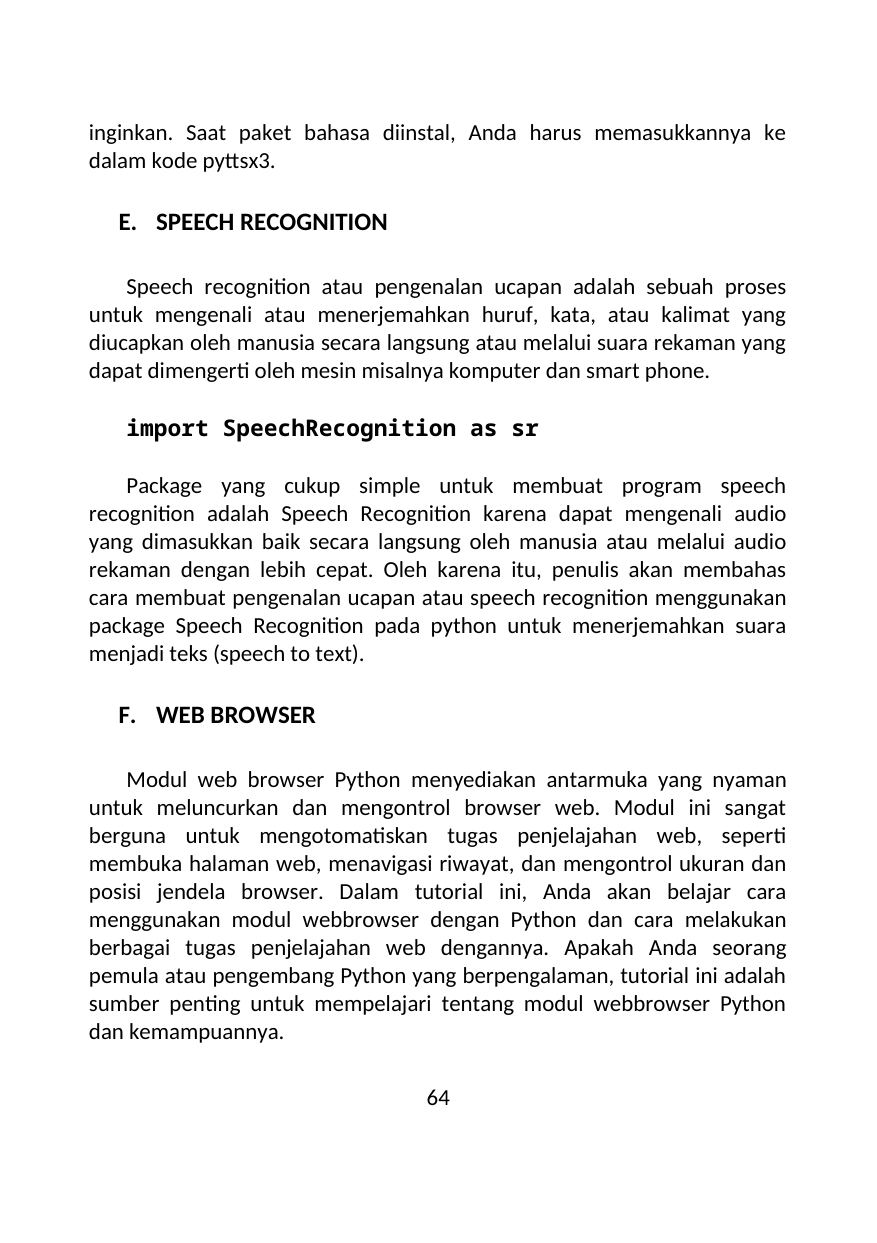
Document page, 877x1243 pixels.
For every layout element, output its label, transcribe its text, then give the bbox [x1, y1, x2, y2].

text Speech recognition atau pengenalan ucapan adalah sebuah proses untuk mengenali atau menerjemahkan huruf, kata, atau kalimat yang diucapkan oleh manusia secara langsung atau melalui suara rekaman yang dapat dimengerti oleh mesin misalnya komputer dan smart phone. [89, 272, 787, 384]
text Package yang cukup simple untuk membuat program speech recognition adalah Speech Recognition karena dapat mengenali audio yang dimasukkan baik secara langsung oleh manusia atau melalui audio rekaman dengan lebih cepat. Oleh karena itu, penulis akan membahas cara membuat pengenalan ucapan atau speech recognition menggunakan package Speech Recognition pada python untuk menerjemahkan suara menjadi teks (speech to text). [89, 471, 787, 667]
subtitle WEB BROWSER [118, 699, 787, 730]
text import SpeechRecognition as sr [89, 412, 787, 443]
subtitle SPEECH RECOGNITION [118, 206, 787, 237]
text Modul web browser Python menyediakan antarmuka yang nyaman untuk meluncurkan dan mengontrol browser web. Modul ini sangat berguna untuk mengotomatiskan tugas penjelajahan web, seperti membuka halaman web, menavigasi riwayat, dan mengontrol ukuran dan posisi jendela browser. Dalam tutorial ini, Anda akan belajar cara menggunakan modul webbrowser dengan Python dan cara melakukan berbagai tugas penjelajahan web dengannya. Apakah Anda seorang pemula atau pengembang Python yang berpengalaman, tutorial ini adalah sumber penting untuk mempelajari tentang modul webbrowser Python dan kemampuannya. [89, 765, 787, 1045]
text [89, 118, 787, 174]
